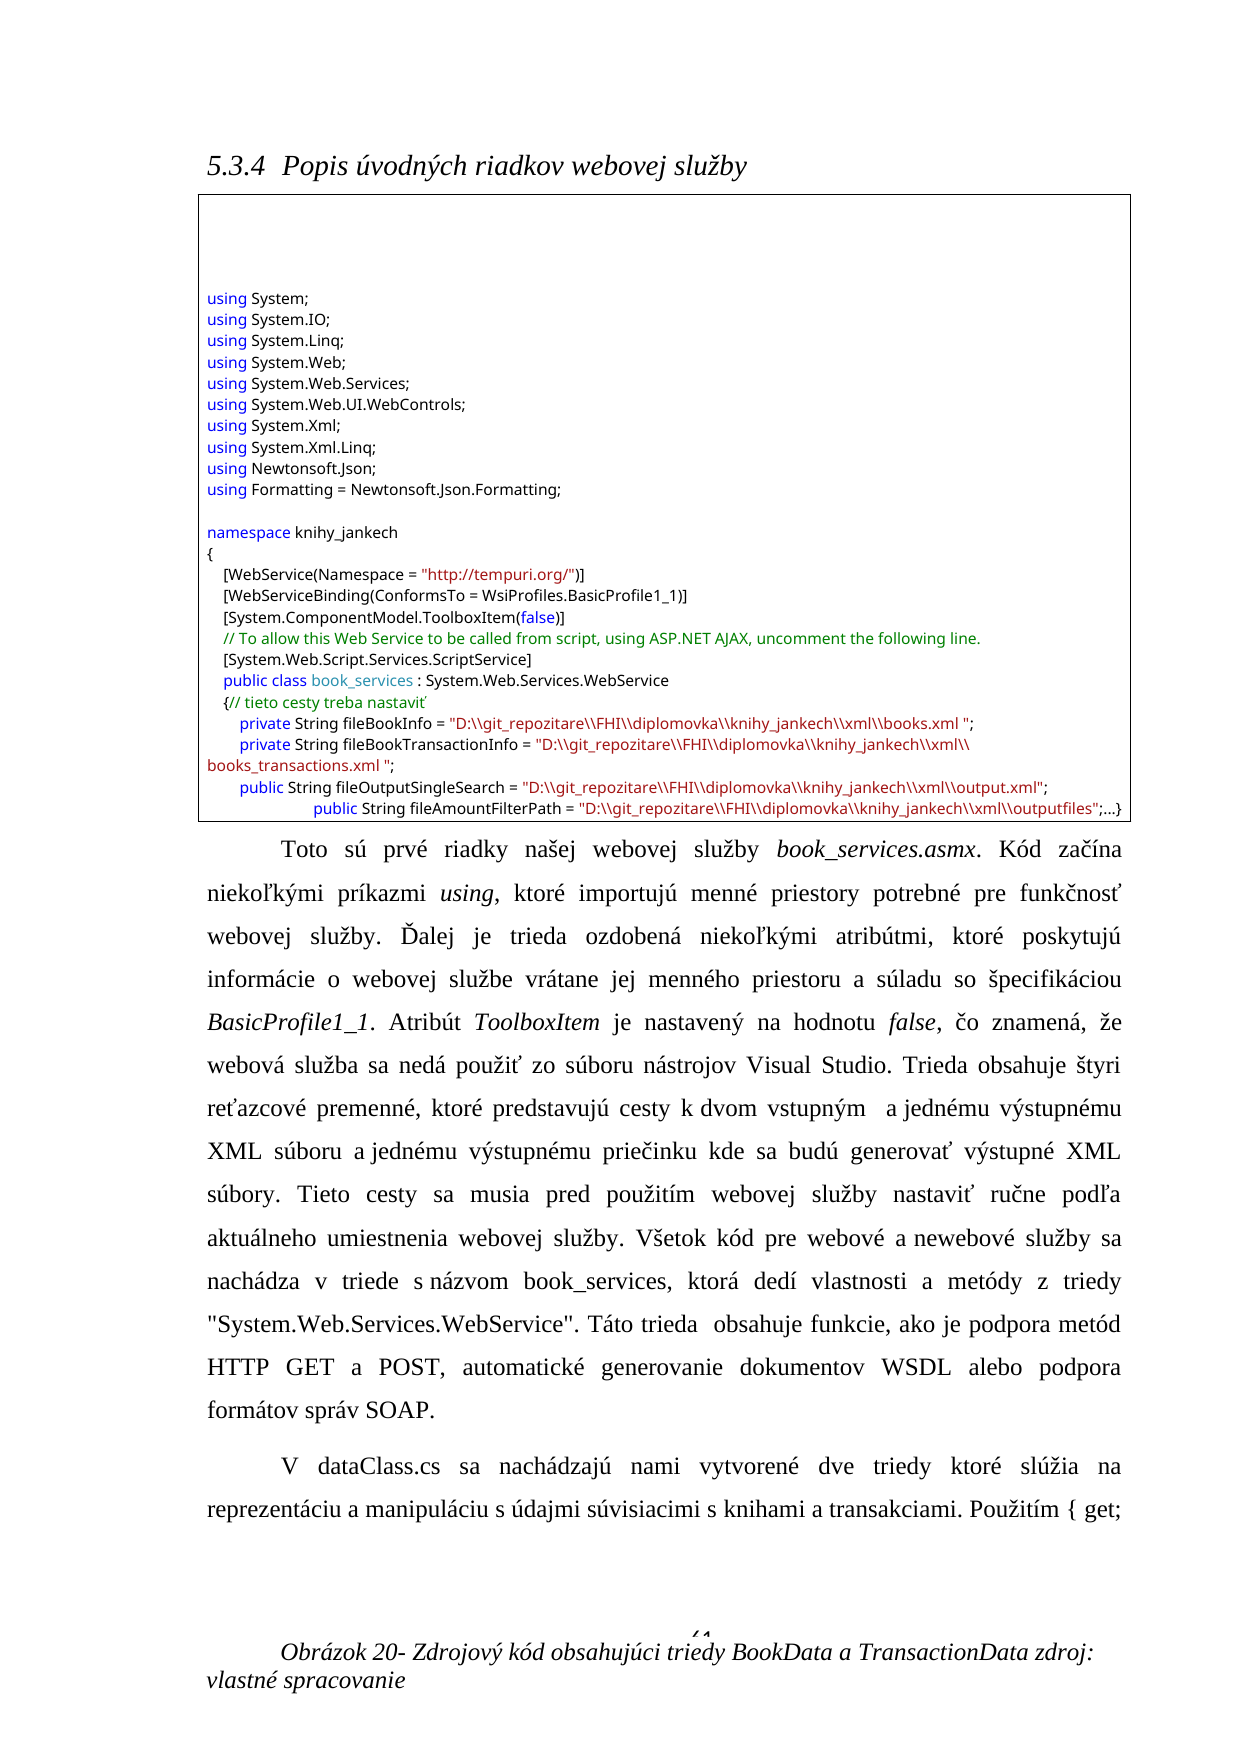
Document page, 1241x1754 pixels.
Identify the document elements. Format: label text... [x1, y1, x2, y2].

text // To allow this Web Service to be called from script, using ASP.NET AJAX, uncomment the following line. [207, 628, 1122, 649]
text [WebService(Namespace = "http://tempuri.org/")] [207, 564, 1122, 585]
text [WebServiceBinding(ConformsTo = WsiProfiles.BasicProfile1_1)] [207, 585, 1122, 606]
text using System; [199, 195, 1130, 309]
text using Newtonsoft.Json; [207, 458, 1122, 479]
text [System.Web.Script.Services.ScriptService] [207, 649, 1122, 670]
text {// tieto cesty treba nastaviť [207, 691, 1122, 713]
text using System.Web; [207, 351, 1122, 373]
text Toto sú prvé riadky našej webovej služby book_services.asmx. Kód začína niekoľkými príkazmi using, ktoré importujú menné priestory potrebné pre funkčnosť webovej služby. Ďalej je trieda ozdobená niekoľkými atribútmi, ktoré poskytujú informácie o webovej službe vrátane jej menného priestoru a súladu so špecifikáciou BasicProfile1_1. Atribút ToolboxItem je nastavený na hodnotu false, čo znamená, že webová služba sa nedá použiť zo súboru nástrojov Visual Studio. Trieda obsahuje štyri reťazcové premenné, ktoré predstavujú cesty k dvom vstupným a jednému výstupnému XML súboru a jednému výstupnému priečinku kde sa budú generovať výstupné XML súbory. Tieto cesty sa musia pred použitím webovej služby nastaviť ručne podľa aktuálneho umiestnenia webovej služby. Všetok kód pre webové a newebové služby sa nachádza v triede s názvom book_services, ktorá dedí vlastnosti a metódy z triedy "System.Web.Services.WebService". Táto trieda obsahuje funkcie, ako je podpora metód HTTP GET a POST, automatické generovanie dokumentov WSDL alebo podpora formátov správ SOAP. [207, 834, 1122, 1424]
text using Formatting = Newtonsoft.Json.Formatting; [207, 479, 1122, 500]
text using System.Web.UI.WebControls; [207, 394, 1122, 415]
text using System.Xml; [207, 415, 1122, 436]
text namespace knihy_jankech [207, 521, 1122, 543]
text using System.Web.Services; [207, 373, 1122, 394]
text public class book_services : System.Web.Services.WebService [207, 670, 1122, 691]
subtitle Popis úvodných riadkov webovej služby [207, 148, 1122, 181]
text { [207, 543, 1122, 564]
text using System.Xml.Linq; [207, 436, 1122, 458]
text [207, 1451, 1122, 1523]
text [System.ComponentModel.ToolboxItem(false)] [207, 606, 1122, 628]
text public String fileOutputSingleSearch = "D:\\git_repozitare\\FHI\\diplomovka\\knihy_jankech\\xml\\output.xml"; [207, 776, 1122, 794]
text using System.Linq; [207, 330, 1122, 351]
text private String fileBookTransactionInfo = "D:\\git_repozitare\\FHI\\diplomovka\\knihy_jankech\\xml\\books_transactions.xml "; [207, 734, 1122, 776]
text public String fileAmountFilterPath = "D:\\git_repozitare\\FHI\\diplomovka\\knihy_jankech\\xml\\outputfiles";...} [199, 794, 1130, 821]
text private String fileBookInfo = "D:\\git_repozitare\\FHI\\diplomovka\\knihy_jankech\\xml\\books.xml "; [207, 713, 1122, 734]
text using System.IO; [207, 309, 1122, 330]
